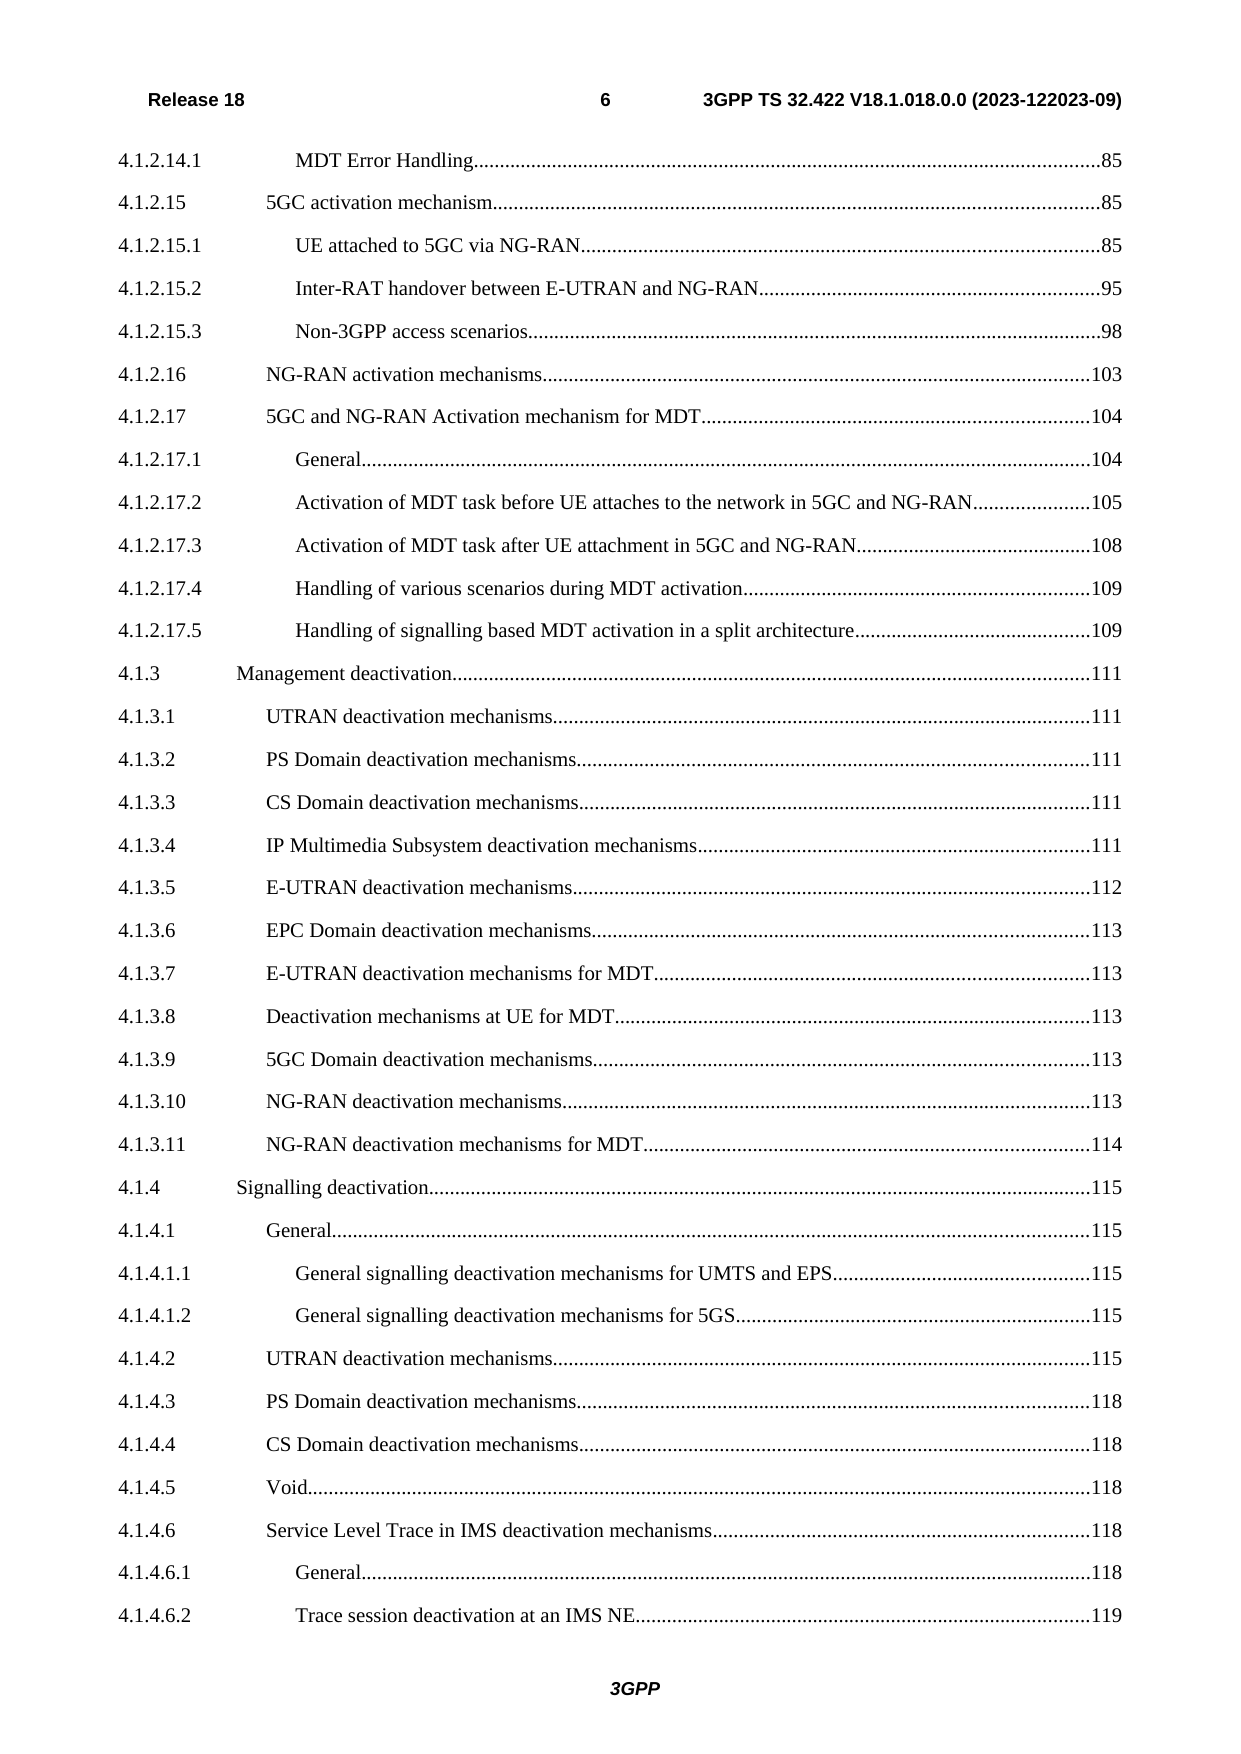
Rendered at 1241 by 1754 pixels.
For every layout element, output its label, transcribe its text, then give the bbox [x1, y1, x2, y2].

text 4.1.3.7 E-UTRAN deactivation mechanisms for MDT 113 [118, 961, 1122, 985]
text 4.1.2.17.3 Activation of MDT task after UE attachment in 5GC and NG-RAN 108 [118, 533, 1122, 557]
text 4.1.3.11 NG-RAN deactivation mechanisms for MDT 114 [118, 1132, 1122, 1156]
text 4.1.4.6.1 General 118 [118, 1560, 1122, 1584]
text 4.1.2.15.2 Inter-RAT handover between E-UTRAN and NG-RAN 95 [118, 276, 1122, 300]
text 4.1.3.2 PS Domain deactivation mechanisms 111 [118, 747, 1122, 771]
text 4.1.3.9 5GC Domain deactivation mechanisms 113 [118, 1047, 1122, 1071]
text 4.1.2.16 NG-RAN activation mechanisms 103 [118, 362, 1122, 386]
text 4.1.4.3 PS Domain deactivation mechanisms 118 [118, 1389, 1122, 1413]
text 4.1.4.4 CS Domain deactivation mechanisms 118 [118, 1432, 1122, 1456]
text 4.1.4.1.1 General signalling deactivation mechanisms for UMTS and EPS 115 [118, 1261, 1122, 1285]
text 4.1.3.1 UTRAN deactivation mechanisms 111 [118, 704, 1122, 728]
text 4.1.3.10 NG-RAN deactivation mechanisms 113 [118, 1089, 1122, 1113]
text 4.1.2.17.5 Handling of signalling based MDT activation in a split architecture 109 [118, 618, 1122, 642]
text 4.1.3.8 Deactivation mechanisms at UE for MDT 113 [118, 1004, 1122, 1028]
text 4.1.4.1.2 General signalling deactivation mechanisms for 5GS 115 [118, 1303, 1122, 1327]
text 4.1.2.17 5GC and NG-RAN Activation mechanism for MDT 104 [118, 404, 1122, 428]
text 4.1.4.2 UTRAN deactivation mechanisms 115 [118, 1346, 1122, 1370]
text 4.1.2.15.3 Non-3GPP access scenarios 98 [118, 319, 1122, 343]
text 4.1.3 Management deactivation 111 [118, 661, 1122, 685]
text 4.1.2.15 5GC activation mechanism 85 [118, 190, 1122, 214]
text 4.1.4.5 Void 118 [118, 1475, 1122, 1499]
text 4.1.3.6 EPC Domain deactivation mechanisms 113 [118, 918, 1122, 942]
text 4.1.2.14.1 MDT Error Handling 85 [118, 147, 1122, 172]
text 4.1.4.6.2 Trace session deactivation at an IMS NE 119 [118, 1603, 1122, 1627]
text 4.1.2.15.1 UE attached to 5GC via NG-RAN 85 [118, 233, 1122, 257]
text 4.1.3.5 E-UTRAN deactivation mechanisms 112 [118, 875, 1122, 899]
text 4.1.3.3 CS Domain deactivation mechanisms 111 [118, 790, 1122, 814]
text 4.1.3.4 IP Multimedia Subsystem deactivation mechanisms 111 [118, 832, 1122, 857]
text 4.1.4.1 General 115 [118, 1218, 1122, 1242]
text 4.1.4.6 Service Level Trace in IMS deactivation mechanisms 118 [118, 1517, 1122, 1542]
text 4.1.2.17.4 Handling of various scenarios during MDT activation 109 [118, 576, 1122, 600]
text 4.1.2.17.1 General 104 [118, 447, 1122, 471]
text 4.1.2.17.2 Activation of MDT task before UE attaches to the network in 5GC and NG-RAN 105 [118, 490, 1122, 514]
text 4.1.4 Signalling deactivation 115 [118, 1175, 1122, 1199]
